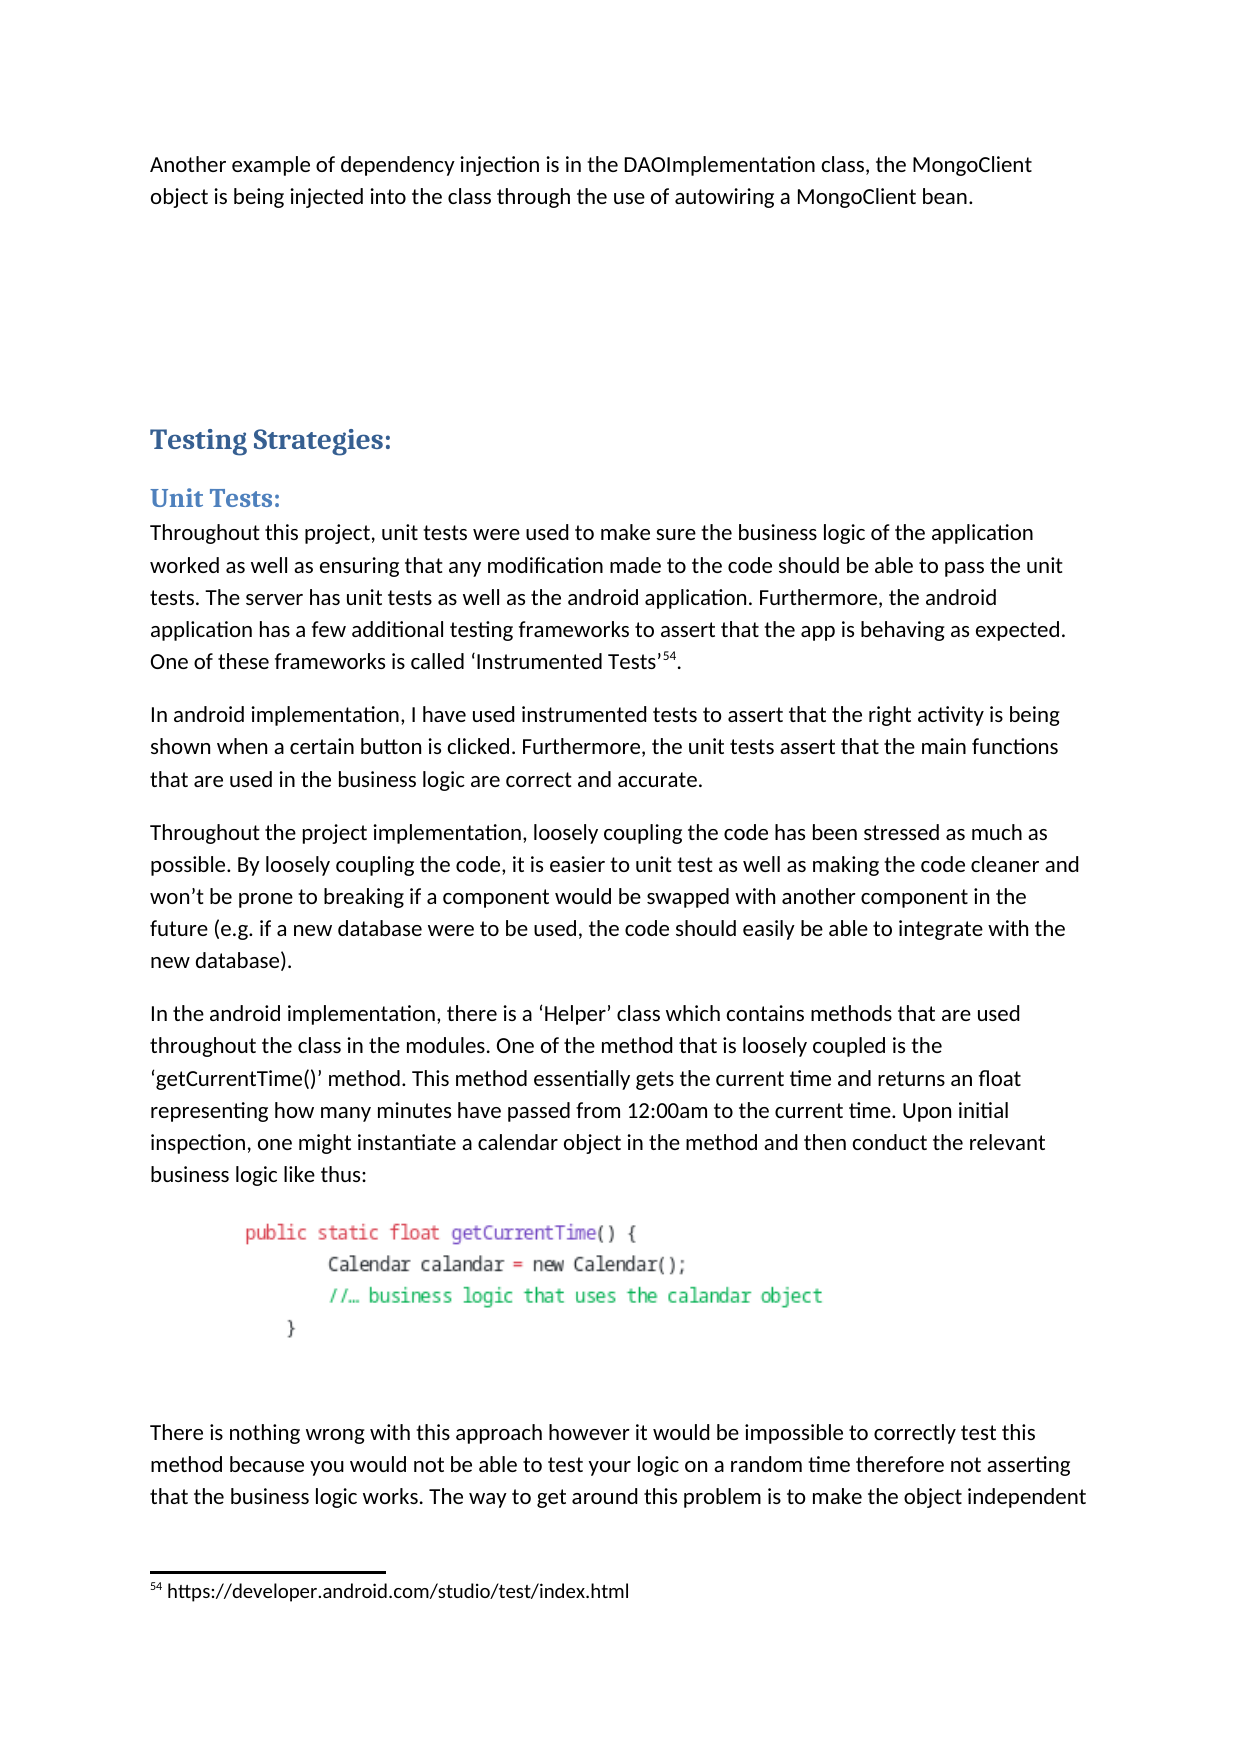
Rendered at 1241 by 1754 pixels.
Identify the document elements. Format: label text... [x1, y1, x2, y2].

text Throughout this project, unit tests were used to make sure the business logic of the application worked as well as ensuring that any modification made to the code should be able to pass the unit tests. The server has unit tests as well as the android application. Furthermore, the android application has a few additional testing frameworks to assert that the app is behaving as expected. One of these frameworks is called ‘Instrumented Tests’. [150, 518, 1090, 675]
text Another example of dependency injection is in the DAOImplementation class, the MongoClient object is being injected into the class through the use of autowiring a MongoClient bean. [150, 150, 1090, 210]
text In the android implementation, there is a ‘Helper’ class which contains methods that are used throughout the class in the modules. One of the method that is loosely coupled is the ‘getCurrentTime()’ method. This method essentially gets the current time and returns an float representing how many minutes have passed from 12:00am to the current time. Upon initial inspection, one might instantiate a calendar object in the method and then conduct the relevant business logic like thus: [150, 999, 1090, 1188]
subtitle Unit Tests: [150, 483, 1090, 514]
text In android implementation, I have used instrumented tests to assert that the right activity is being shown when a certain button is clicked. Furthermore, the unit tests assert that the main functions that are used in the business logic are correct and accurate. [150, 700, 1090, 793]
text Throughout the project implementation, loosely coupling the code has been stressed as much as possible. By loosely coupling the code, it is easier to unit test as well as making the code cleaner and won’t be prone to breaking if a component would be swapped with another component in the future (e.g. if a new database were to be used, the code should easily be able to integrate with the new database). [150, 818, 1090, 974]
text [150, 1418, 1090, 1510]
subtitle Testing Strategies: [150, 423, 1090, 457]
